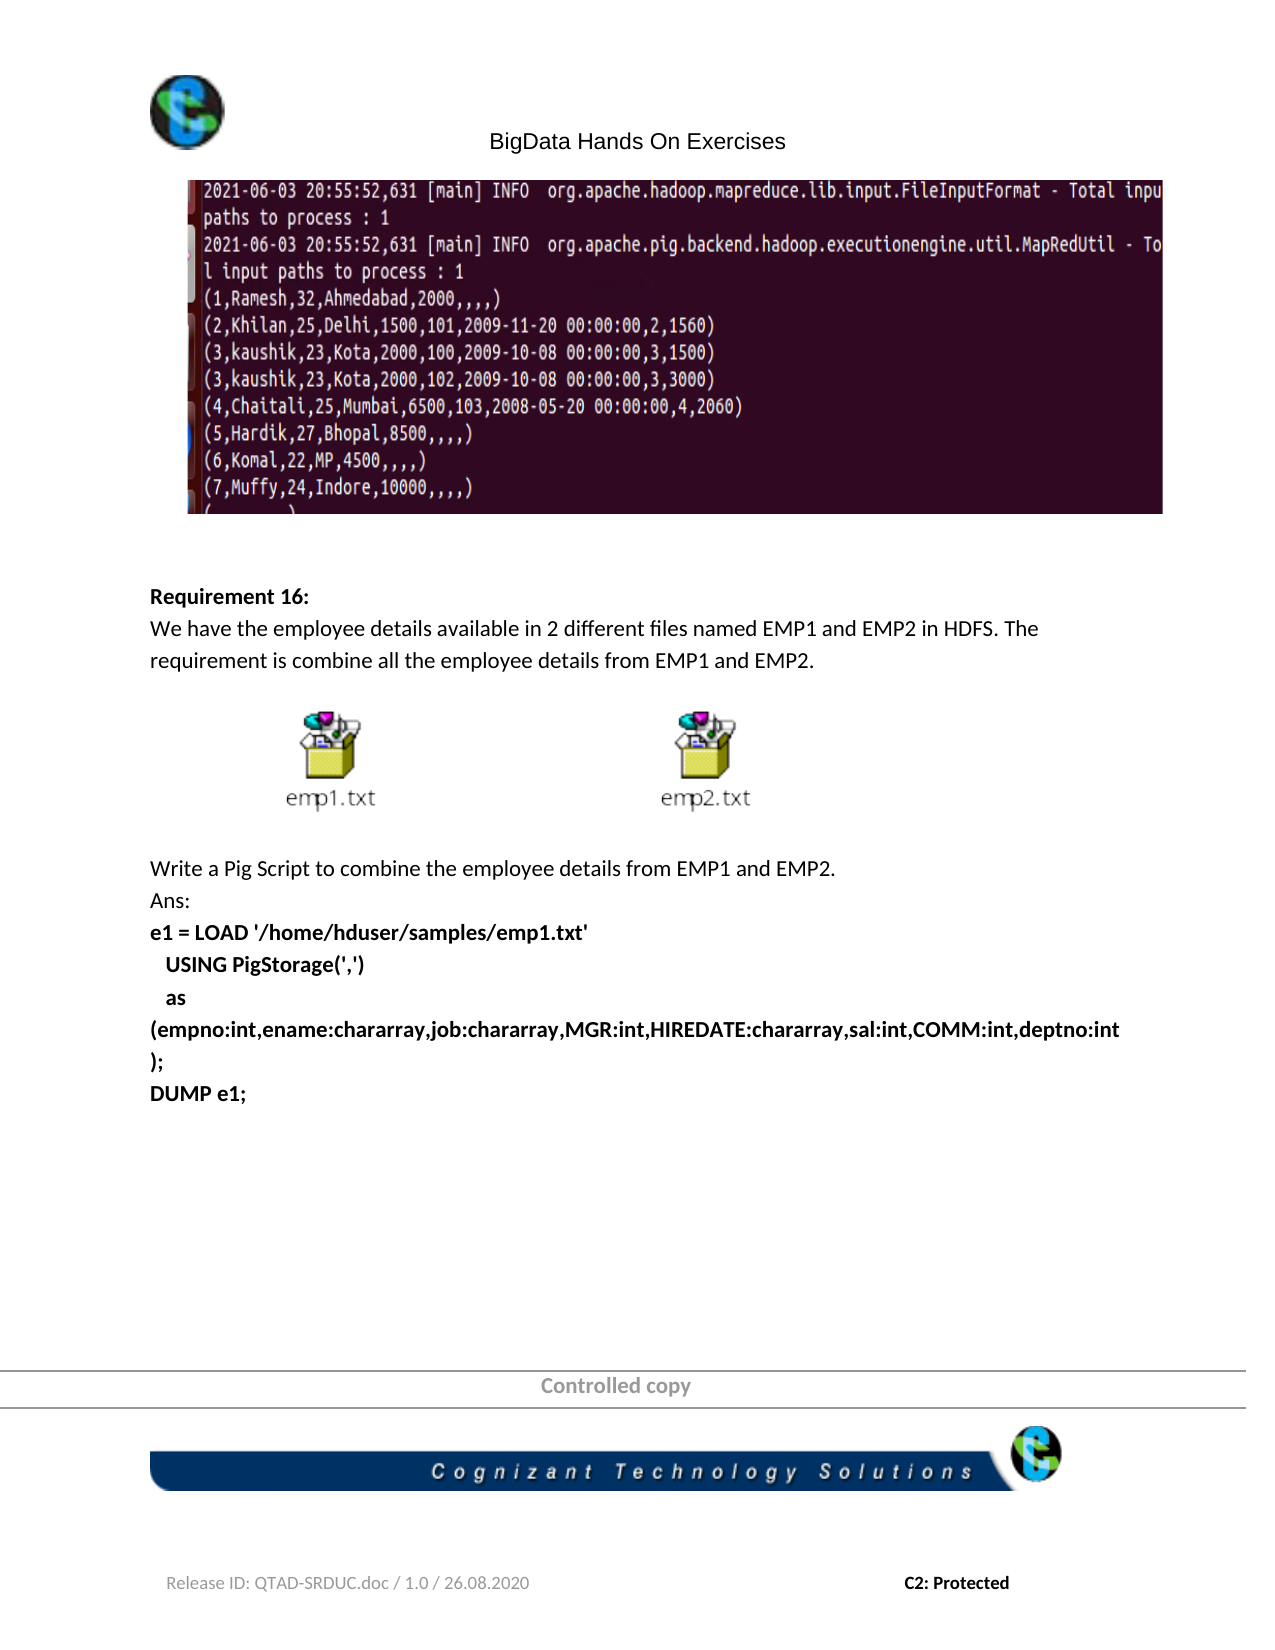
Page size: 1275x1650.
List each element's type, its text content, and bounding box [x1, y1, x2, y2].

text Requirement 16: [150, 582, 1125, 610]
picture [150, 75, 225, 150]
text DUMP e1; [150, 1079, 1125, 1107]
picture [187, 180, 1163, 514]
text e1 = LOAD '/home/hduser/samples/emp1.txt' [150, 918, 1125, 946]
text Write a Pig Script to combine the employee details from EMP1 and EMP2. [150, 854, 1125, 882]
text We have the employee details available in 2 different files named EMP1 and EMP2 in HDFS. The requirement is combine all the employee details from EMP1 and EMP2. [150, 614, 1125, 674]
text USING PigStorage(',') [150, 950, 1125, 978]
picture [150, 1426, 1105, 1491]
text as (empno:int,ename:chararray,job:chararray,MGR:int,HIREDATE:chararray,sal:int,COMM:int,deptno:int); [150, 983, 1125, 1075]
text Ans: [150, 886, 1125, 914]
